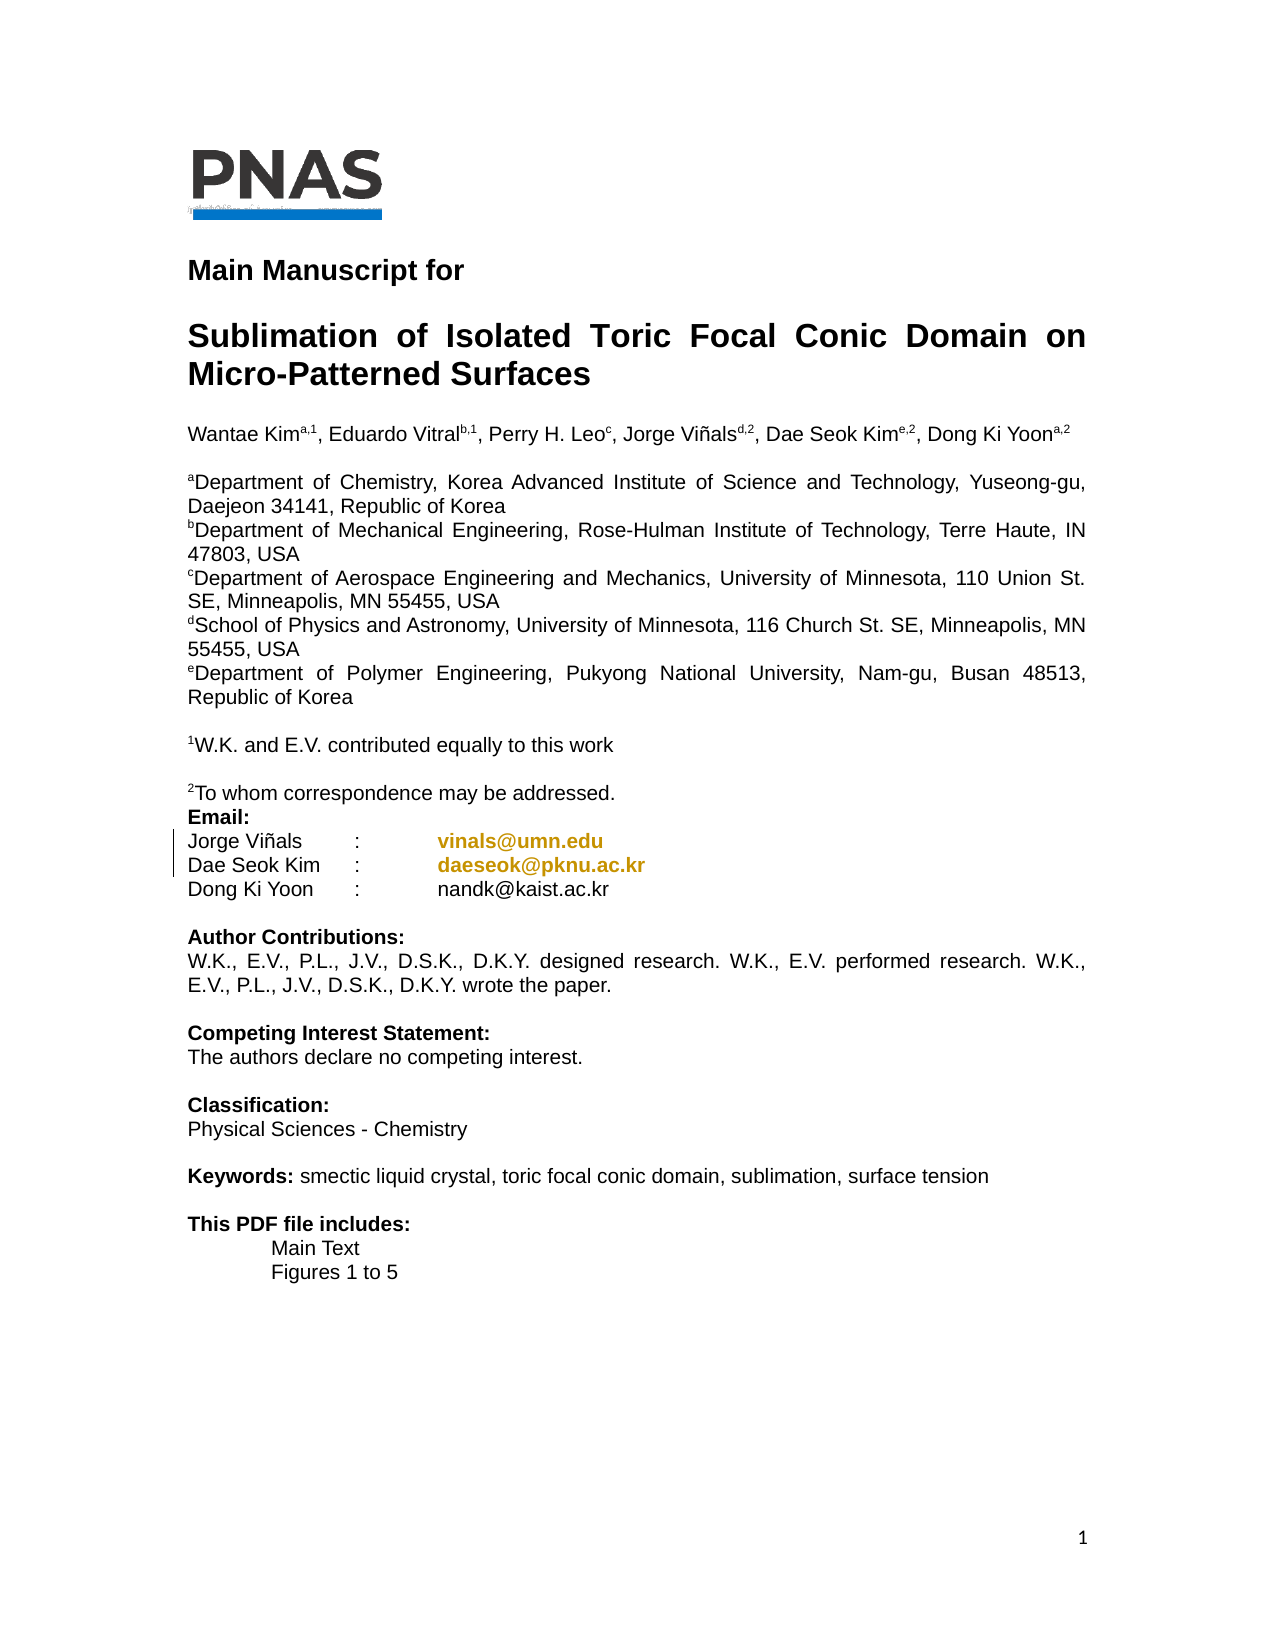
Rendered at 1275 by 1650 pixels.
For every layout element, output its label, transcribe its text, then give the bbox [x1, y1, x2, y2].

text Sublimation of Isolated Toric Focal Conic Domain on Micro-Patterned Surfaces [187, 316, 1087, 392]
text Wantae Kima,1, Eduardo Vitralb,1, Perry H. Leoc, Jorge Viñalsd,2, Dae Seok Kime,2, Dong Ki Yoona,2 [187, 422, 1087, 446]
picture [187, 150, 385, 220]
text Competing Interest Statement: [187, 1021, 1087, 1044]
text Email: [187, 805, 1087, 829]
text Main Manuscript for [187, 253, 1087, 286]
text bDepartment of Mechanical Engineering, Rose-Hulman Institute of Technology, Terre Haute, IN 47803, USA [187, 517, 1087, 565]
text Dong Ki Yoon : nandk@kaist.ac.kr [187, 877, 1087, 901]
text This PDF file includes: [187, 1212, 1087, 1236]
text Physical Sciences - Chemistry [187, 1116, 1087, 1140]
text Main Text [187, 1236, 1087, 1260]
text Keywords: smectic liquid crystal, toric focal conic domain, sublimation, surface tension [187, 1164, 1087, 1188]
text Author Contributions: [187, 925, 1087, 949]
text 1W.K. and E.V. contributed equally to this work [187, 733, 1087, 757]
text W.K., E.V., P.L., J.V., D.S.K., D.K.Y. designed research. W.K., E.V. performed research. W.K., E.V., P.L., J.V., D.S.K., D.K.Y. wrote the paper. [187, 949, 1087, 997]
text Classification: [187, 1092, 1087, 1116]
text Figures 1 to 5 [187, 1260, 1087, 1284]
text cDepartment of Aerospace Engineering and Mechanics, University of Minnesota, 110 Union St. SE, Minneapolis, MN 55455, USA [187, 565, 1087, 613]
text aDepartment of Chemistry, Korea Advanced Institute of Science and Technology, Yuseong-gu, Daejeon 34141, Republic of Korea [187, 469, 1087, 517]
text eDepartment of Polymer Engineering, Pukyong National University, Nam-gu, Busan 48513, Republic of Korea [187, 661, 1087, 709]
text dSchool of Physics and Astronomy, University of Minnesota, 116 Church St. SE, Minneapolis, MN 55455, USA [187, 613, 1087, 661]
text The authors declare no competing interest. [187, 1044, 1087, 1068]
text Dae Seok Kim : daeseok@pknu.ac.kr [187, 853, 1087, 877]
text 2To whom correspondence may be addressed. [187, 781, 1087, 805]
text Jorge Viñals : vinals@umn.edu [187, 829, 1087, 853]
